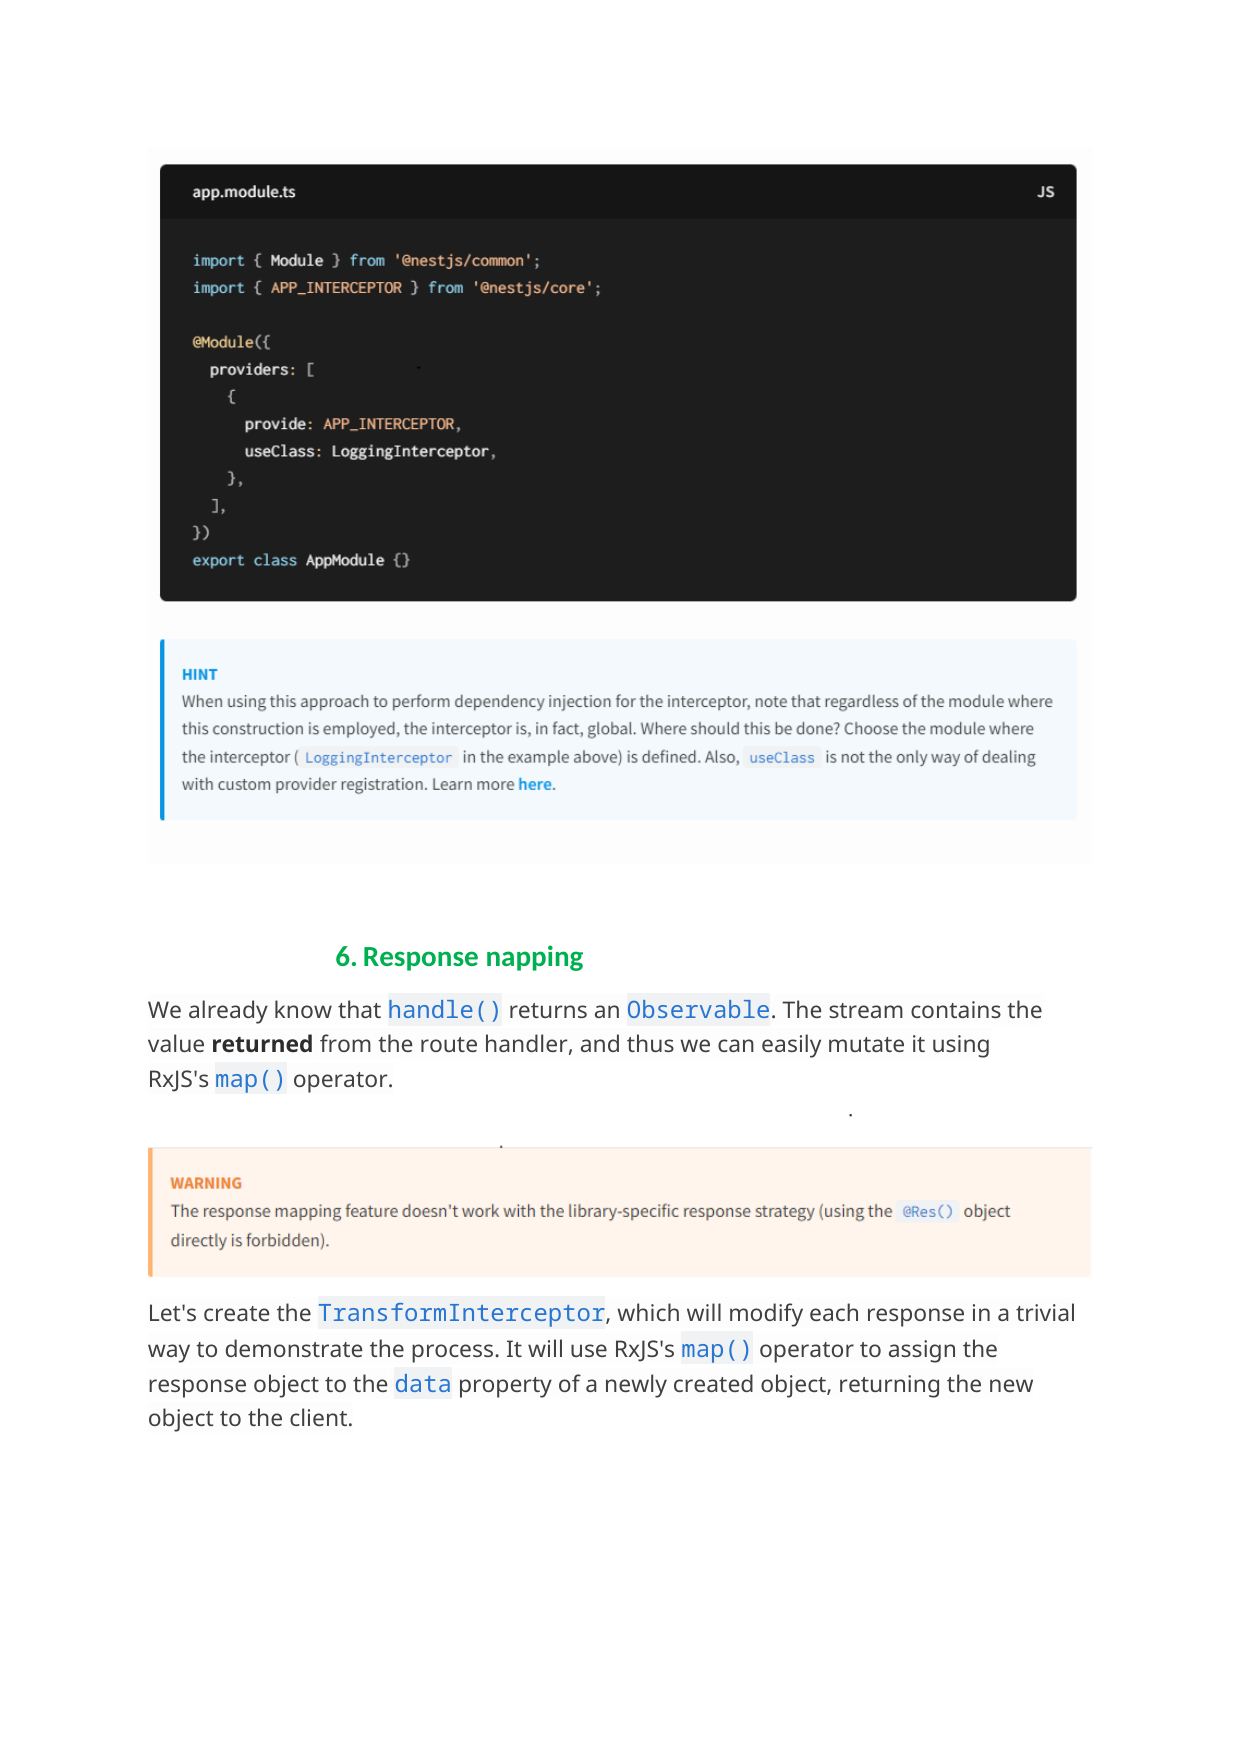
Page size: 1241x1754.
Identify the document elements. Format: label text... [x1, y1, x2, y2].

list Response napping [335, 938, 1093, 973]
text We already know that handle() returns an Observable. The stream contains the value returned from the route handler, and thus we can easily mutate it using RxJS's map() operator. [148, 993, 1093, 1094]
picture [147, 147, 1093, 864]
picture [147, 1113, 1093, 1278]
text Let's create the TransformInterceptor, which will modify each response in a trivial way to demonstrate the process. It will use RxJS's map() operator to assign the response object to the data property of a newly created object, returning the new object to the client. [148, 1296, 1093, 1433]
